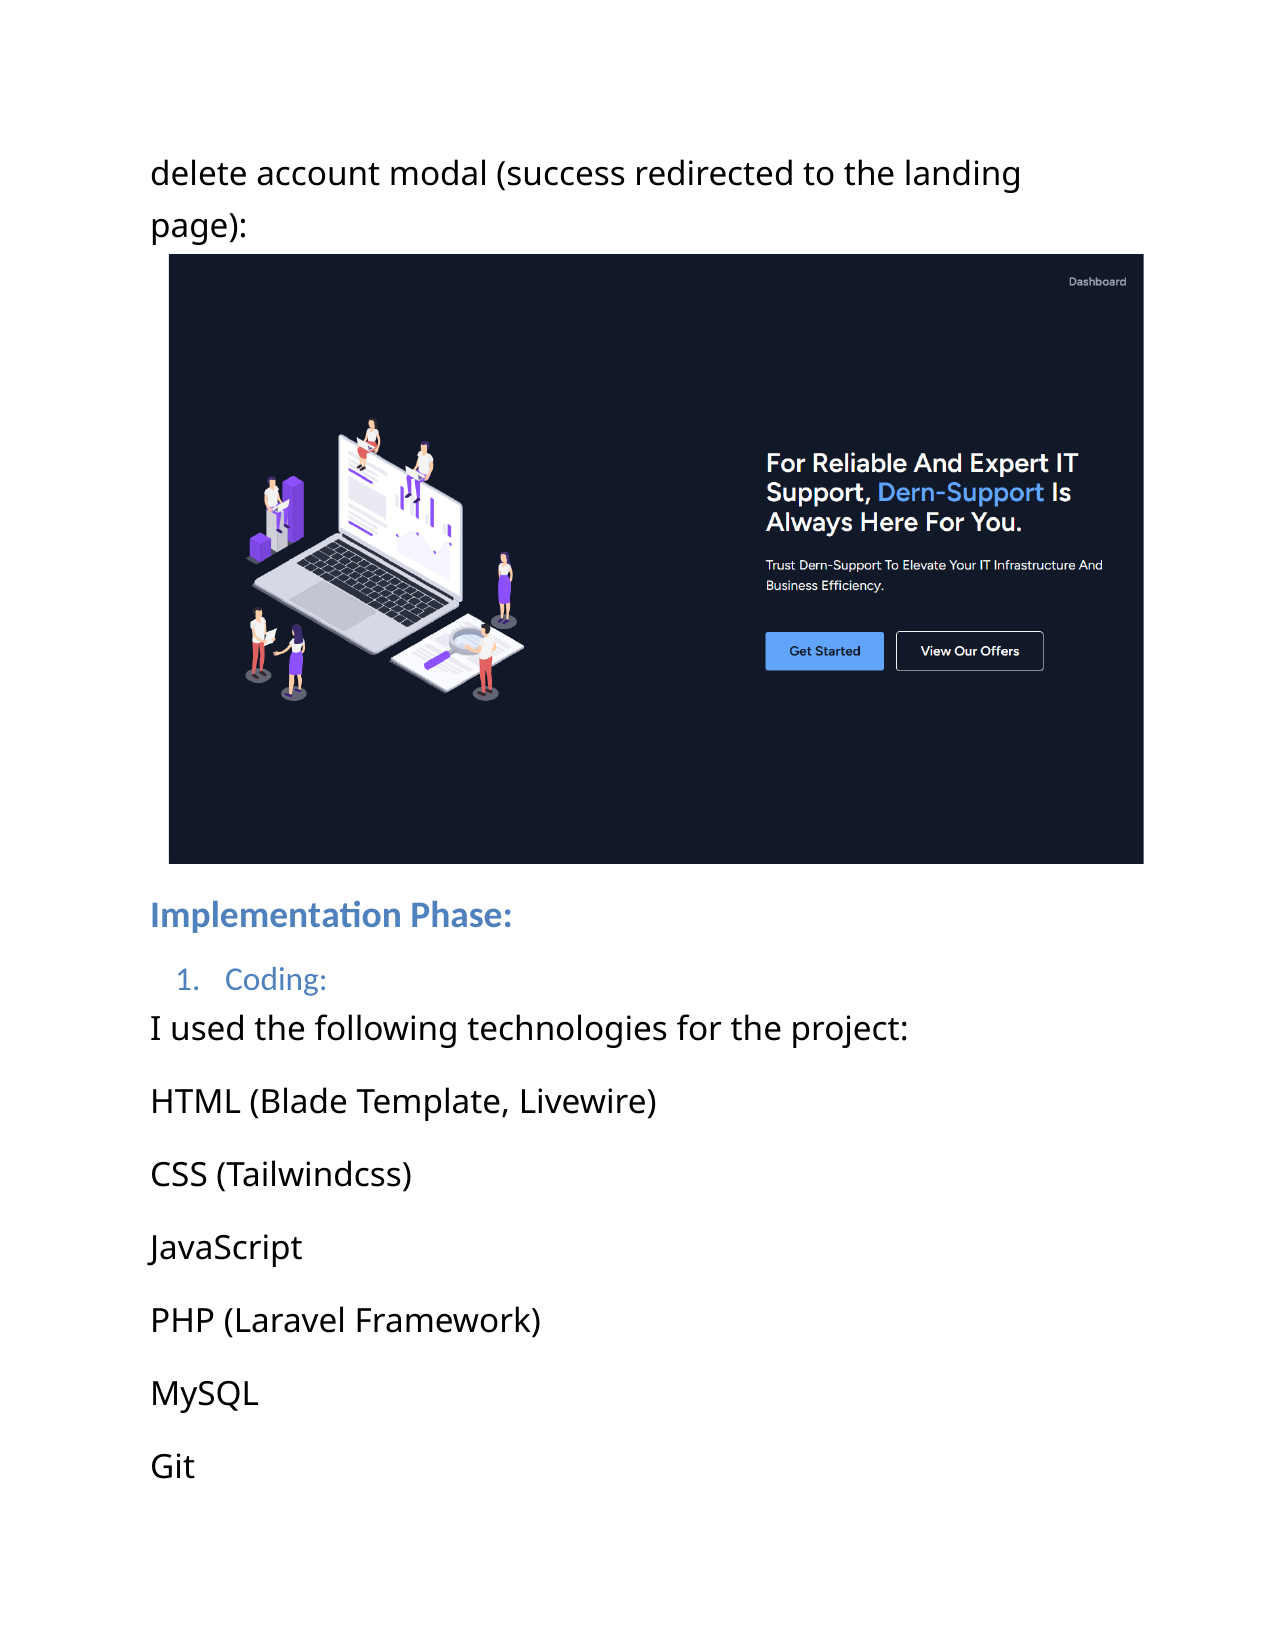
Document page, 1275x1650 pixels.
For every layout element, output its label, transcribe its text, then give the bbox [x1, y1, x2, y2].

subtitle Implementation Phase: [150, 891, 1125, 937]
subtitle Coding: [175, 958, 1125, 999]
picture [168, 254, 1144, 864]
